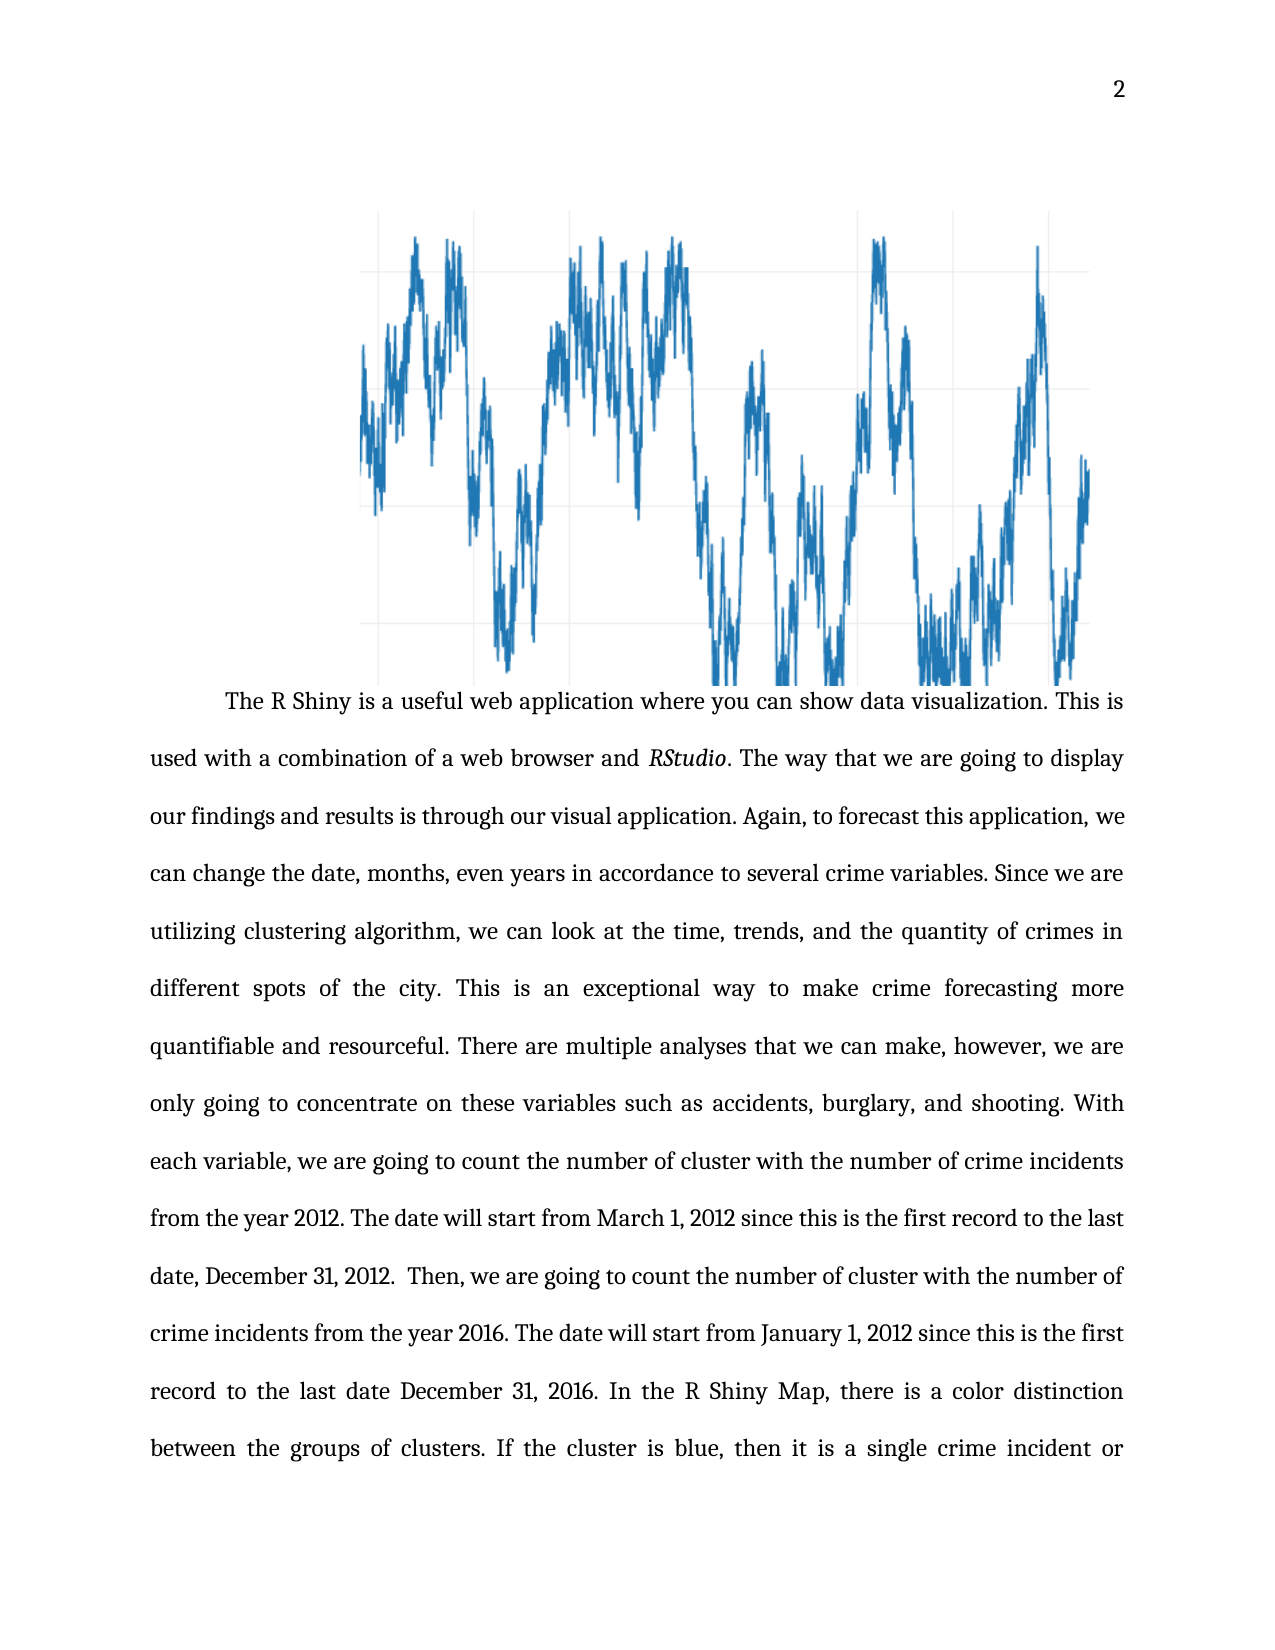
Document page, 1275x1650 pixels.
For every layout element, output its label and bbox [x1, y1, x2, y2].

text [150, 687, 1125, 1463]
picture [360, 188, 1111, 686]
